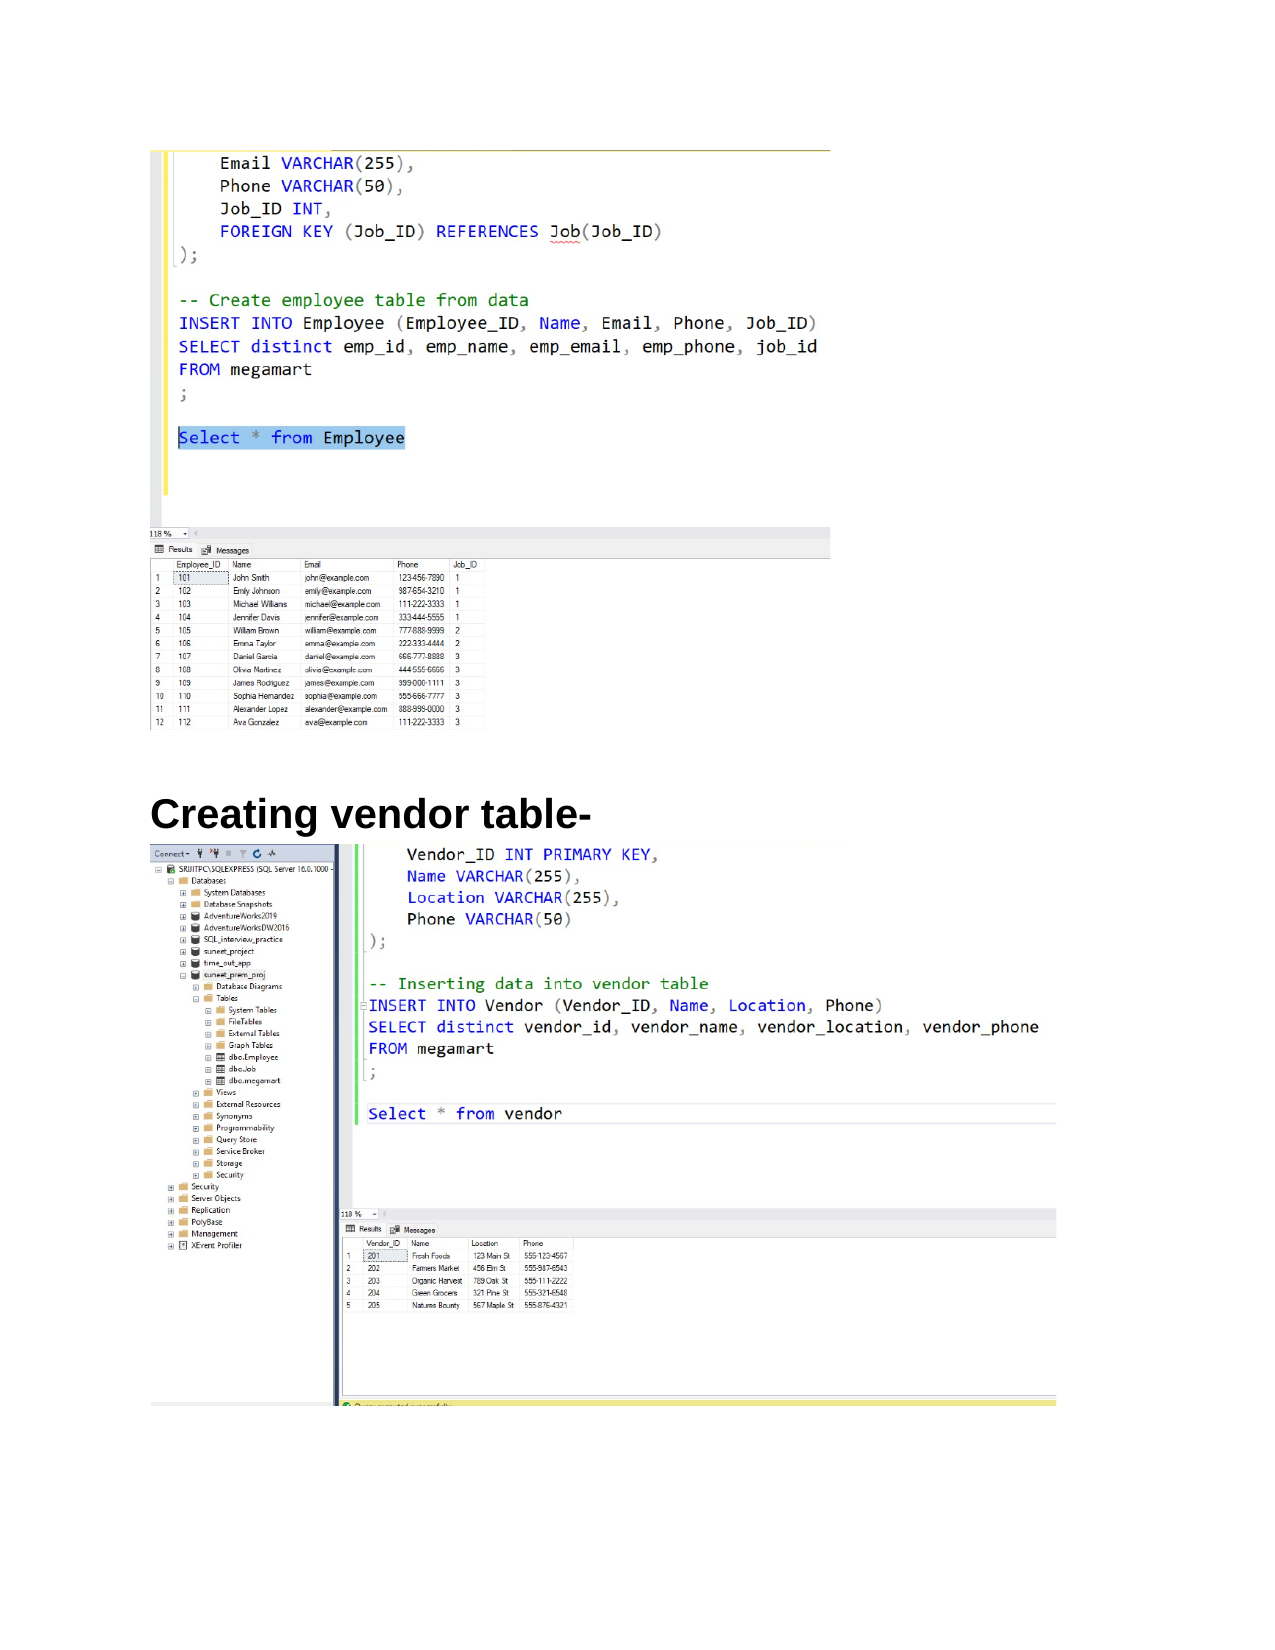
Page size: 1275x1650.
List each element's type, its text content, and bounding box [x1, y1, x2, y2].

text Creating vendor table- [150, 789, 1125, 837]
picture [150, 844, 1057, 1406]
picture [150, 150, 831, 730]
